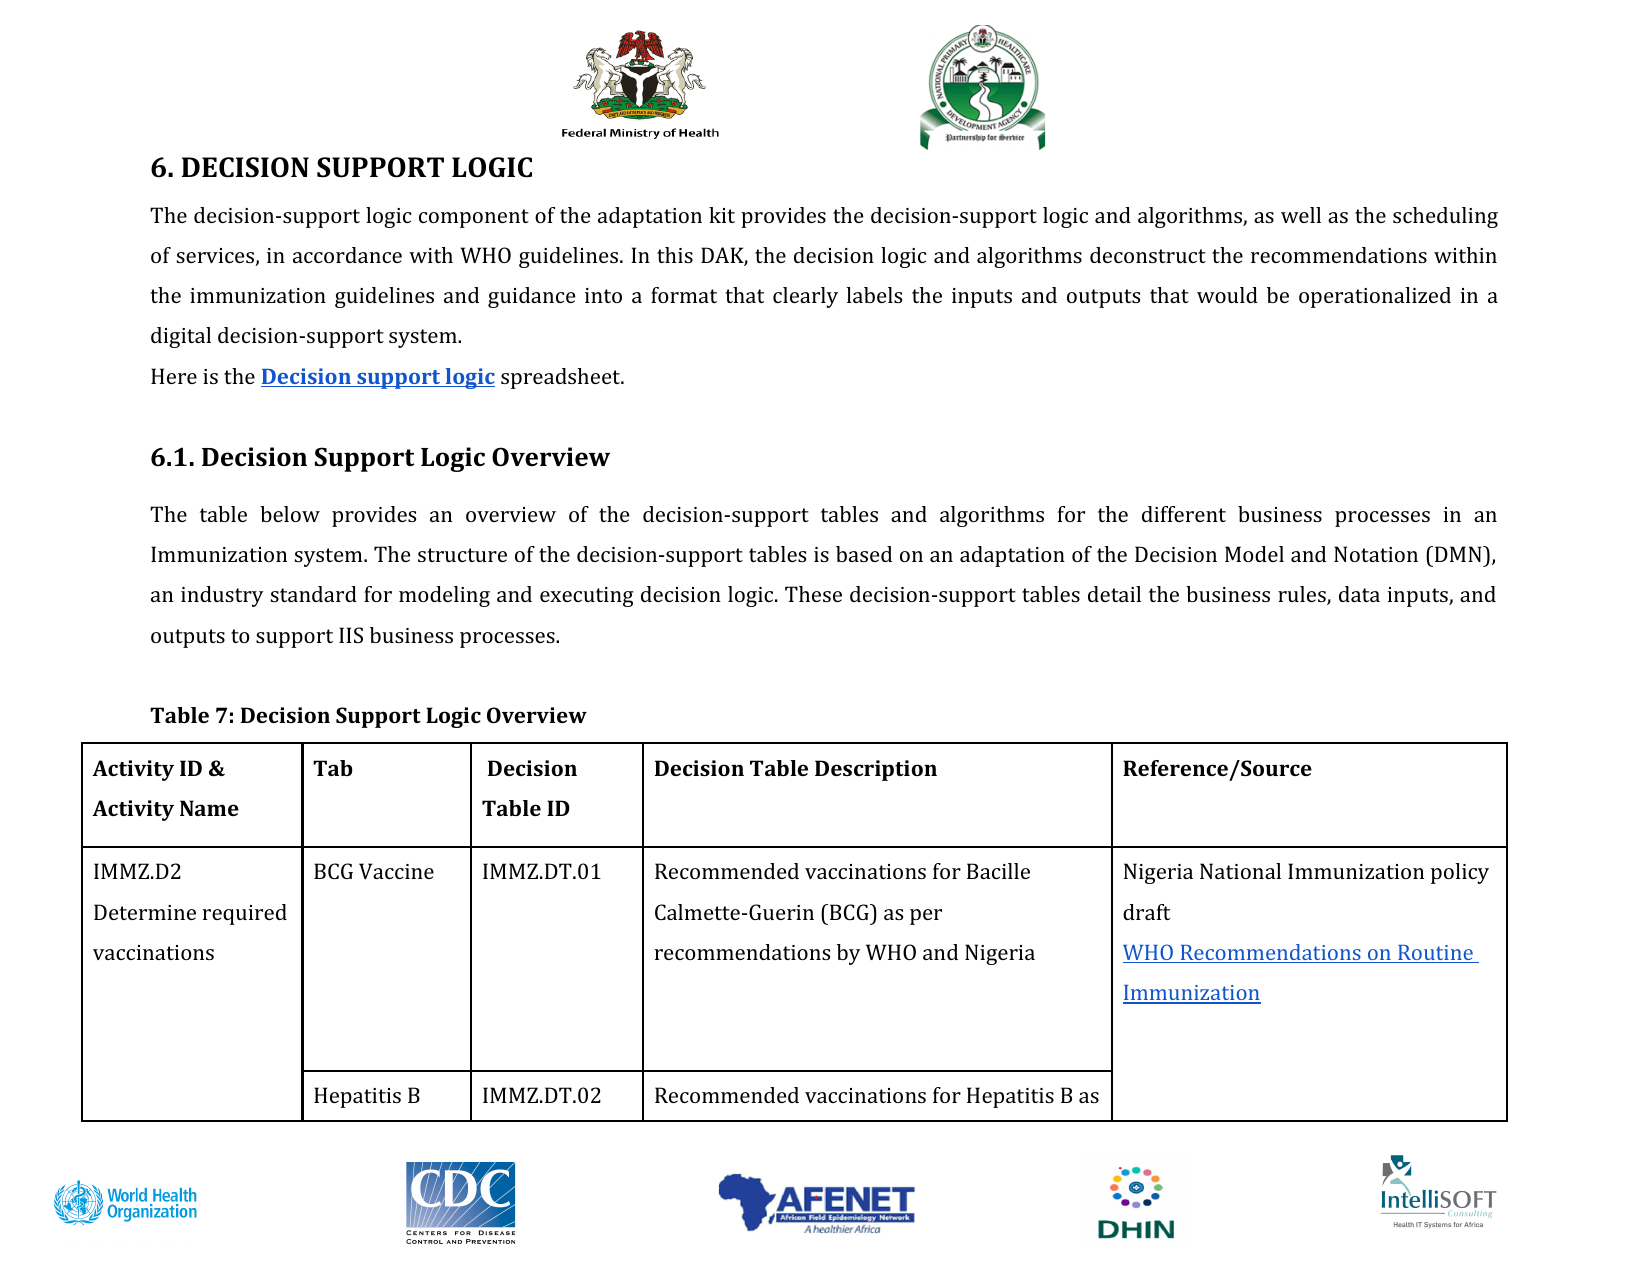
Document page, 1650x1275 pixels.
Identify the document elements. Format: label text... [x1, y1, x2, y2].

subtitle 6. DECISION SUPPORT LOGIC [150, 150, 1500, 184]
picture [561, 25, 719, 150]
table_header Reference/Source [1113, 744, 1506, 846]
table_cell IMMZ.D2 Determine required vaccinations [83, 848, 301, 1119]
table_header Tab [304, 744, 470, 846]
table_cell IMMZ.DT.02 [472, 1072, 642, 1119]
picture [920, 25, 1046, 150]
text The table below provides an overview of the decision-support tables and algorithms for the different business processes in an Immunization system. The structure of the decision-support tables is based on an adaptation of the Decision Model and Notation (DMN), an industry standard for modeling and executing decision logic. These decision-support tables detail the business rules, data inputs, and outputs to support IIS business processes. [150, 500, 1500, 648]
picture [53, 1162, 197, 1244]
table_cell Nigeria National Immunization policy draft WHO Recommendations on Routine Immunization [1113, 848, 1506, 1119]
table_header Activity ID & Activity Name [83, 744, 301, 846]
table_cell IMMZ.DT.01 [472, 848, 642, 1070]
table_cell Recommended vaccinations for Bacille Calmette-Guerin (BCG) as per recommendations by WHO and Nigeria [644, 848, 1111, 1070]
table_cell BCG Vaccine [304, 848, 470, 1070]
table_header Decision Table Description [644, 744, 1111, 846]
table_cell Hepatitis B Vaccine [304, 1072, 470, 1119]
text Table 7: Decision Support Logic Overview [150, 662, 1500, 729]
picture [1375, 1152, 1500, 1232]
picture [406, 1162, 515, 1244]
picture [718, 1160, 917, 1239]
subtitle 6.1. Decision Support Logic Overview [150, 440, 1500, 472]
table_header Decision Table ID [472, 744, 642, 846]
picture [1079, 1152, 1189, 1245]
table_cell Recommended vaccinations for Hepatitis B as per Nigeria recommendations [644, 1072, 1111, 1119]
text The decision-support logic component of the adaptation kit provides the decision-support logic and algorithms, as well as the scheduling of services, in accordance with WHO guidelines. In this DAK, the decision logic and algorithms deconstruct the recommendations within the immunization guidelines and guidance into a format that clearly labels the inputs and outputs that would be operationalized in a digital decision-support system. [150, 201, 1500, 349]
text Here is the Decision support logic spreadsheet. [150, 362, 1500, 389]
